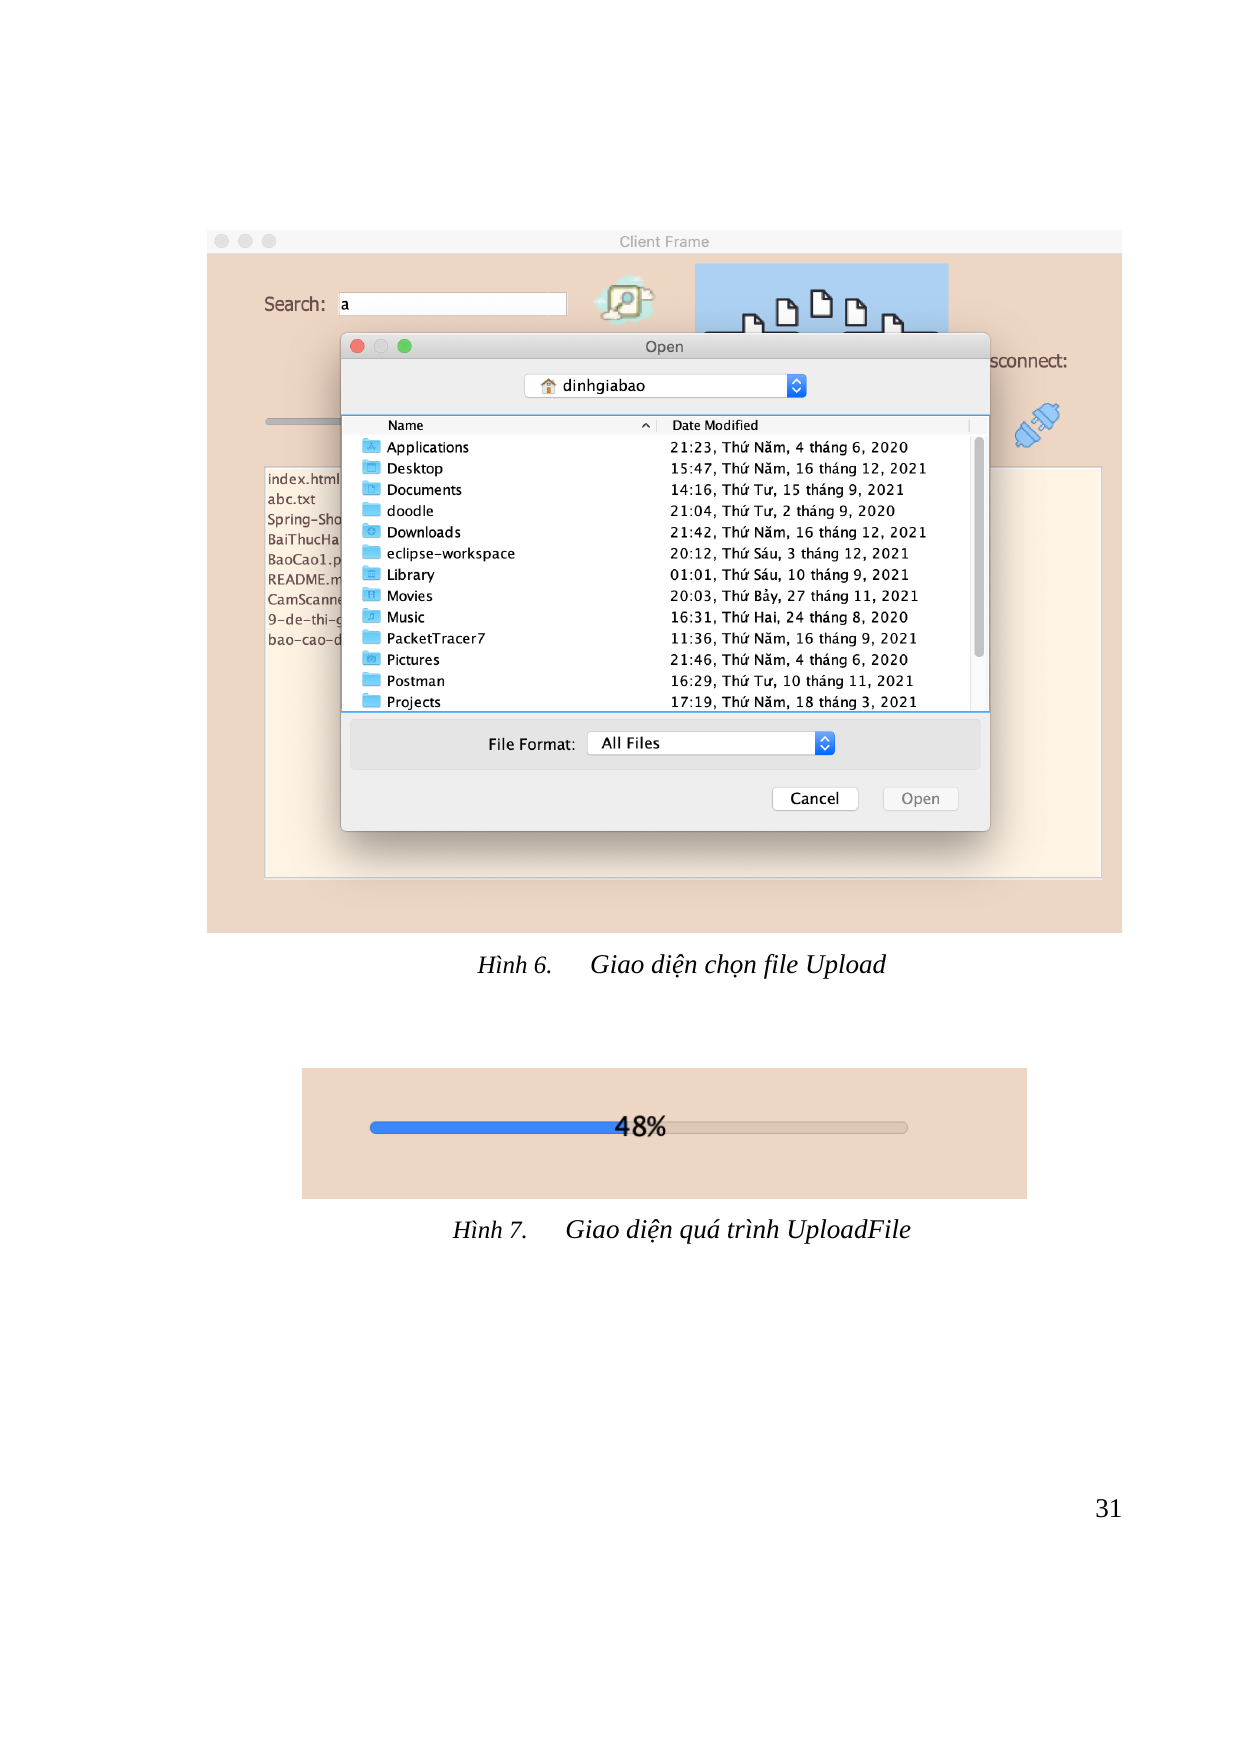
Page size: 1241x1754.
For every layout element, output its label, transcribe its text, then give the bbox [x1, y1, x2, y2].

picture [206, 230, 1123, 933]
text Giao diện quá trình UploadFile [244, 1214, 1122, 1245]
picture [302, 1068, 1027, 1199]
text Giao diện chọn file Upload [244, 948, 1122, 979]
